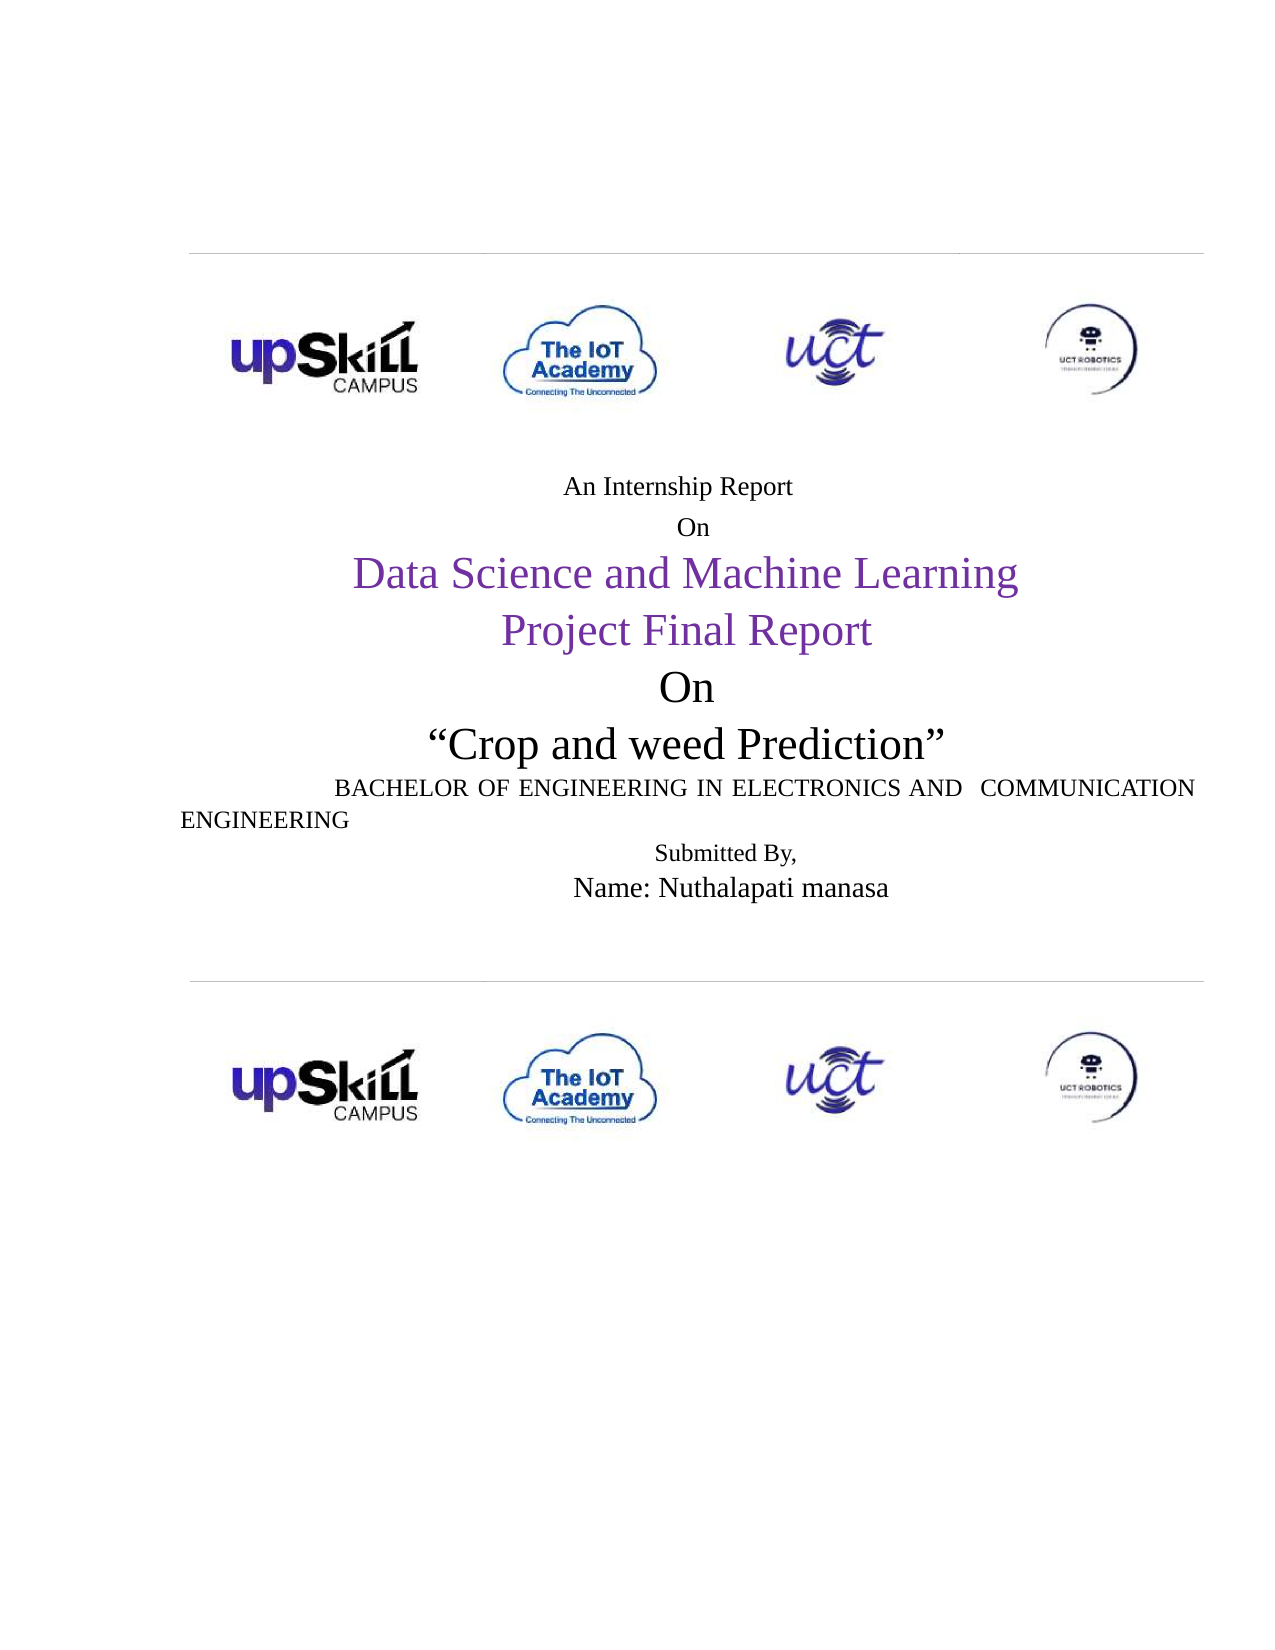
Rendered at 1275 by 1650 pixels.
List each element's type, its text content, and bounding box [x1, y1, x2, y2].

picture [189, 981, 1204, 1196]
text “Crop and weed Prediction” [179, 717, 1193, 769]
text Submitted By, [179, 838, 1196, 867]
picture [188, 253, 1204, 468]
text Project Final Report [179, 603, 1194, 656]
text BACHELOR OF ENGINEERING IN ELECTRONICS AND COMMUNICATION ENGINEERING [179, 773, 1196, 834]
text On [179, 660, 1194, 712]
text On [179, 511, 1194, 542]
text Data Science and Machine Learning [179, 546, 1192, 599]
text An Internship Report [179, 470, 1204, 501]
text Name: Nuthalapati manasa [179, 870, 1204, 904]
